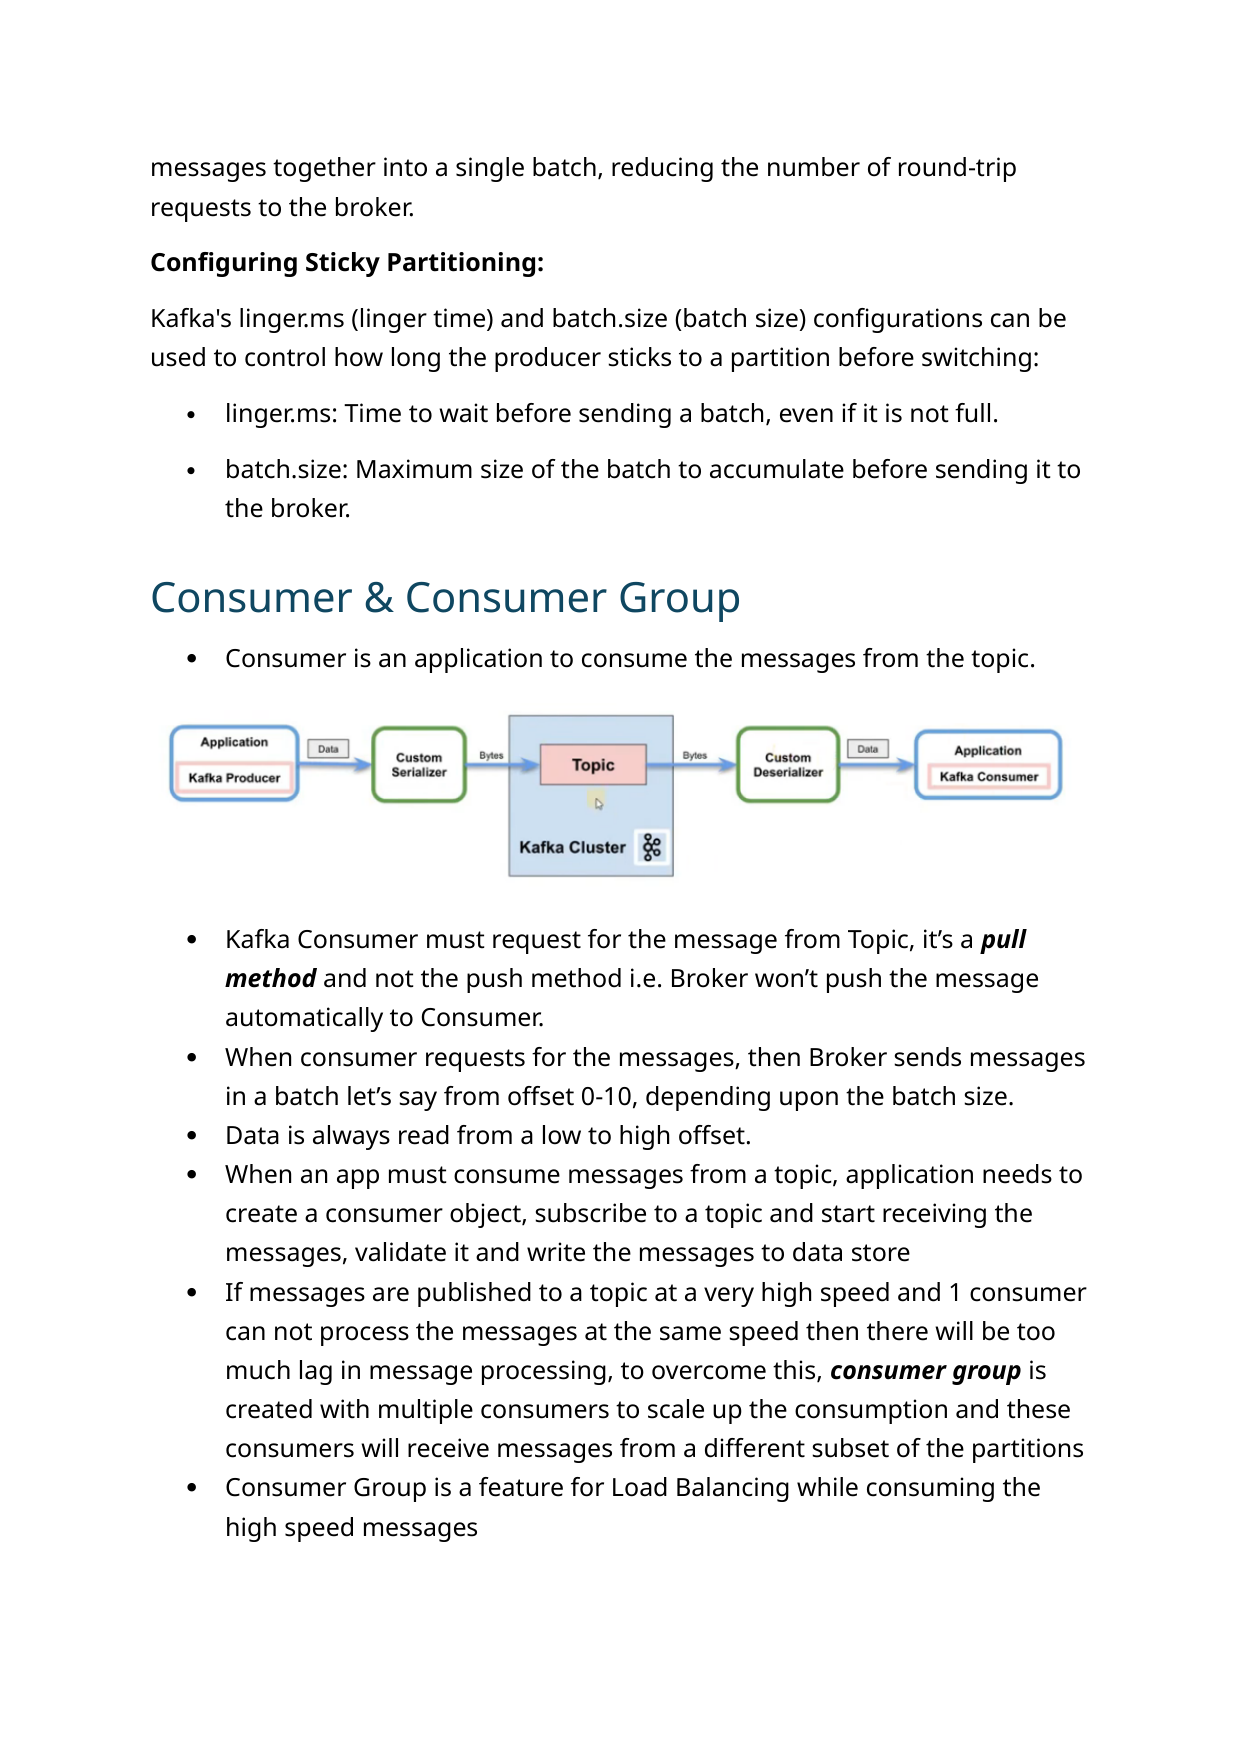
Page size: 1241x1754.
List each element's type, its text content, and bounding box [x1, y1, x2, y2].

subtitle Consumer & Consumer Group [150, 567, 1090, 624]
list Data is always read from a low to high offset. [187, 1118, 1090, 1152]
list When consumer requests for the messages, then Broker sends messages in a batch let’s say from offset 0-10, depending upon the batch size. [187, 1039, 1090, 1112]
list Consumer is an application to consume the messages from the topic. [187, 641, 1090, 675]
list linger.ms: Time to wait before sending a batch, even if it is not full. [187, 396, 1090, 430]
text Kafka's linger.ms (linger time) and batch.size (batch size) configurations can be used to control how long the producer sticks to a partition before switching: [150, 301, 1090, 374]
text Configuring Sticky Partitioning: [150, 245, 1090, 279]
picture [150, 696, 1091, 900]
list When an app must consume messages from a topic, application needs to create a consumer object, subscribe to a topic and start receiving the messages, validate it and write the messages to data store [187, 1157, 1090, 1269]
list Kafka Consumer must request for the message from Topic, it’s a pull method and not the push method i.e. Broker won’t push the message automatically to Consumer. [187, 922, 1090, 1034]
list If messages are published to a topic at a very high speed and 1 consumer can not process the messages at the same speed then there will be too much lag in message processing, to overcome this, consumer group is created with multiple consumers to scale up the consumption and these consumers will receive messages from a different subset of the partitions [187, 1274, 1090, 1465]
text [150, 150, 1090, 223]
list Consumer Group is a feature for Load Balancing while consuming the high speed messages [187, 1470, 1090, 1543]
list batch.size: Maximum size of the batch to accumulate before sending it to the broker. [187, 452, 1090, 525]
